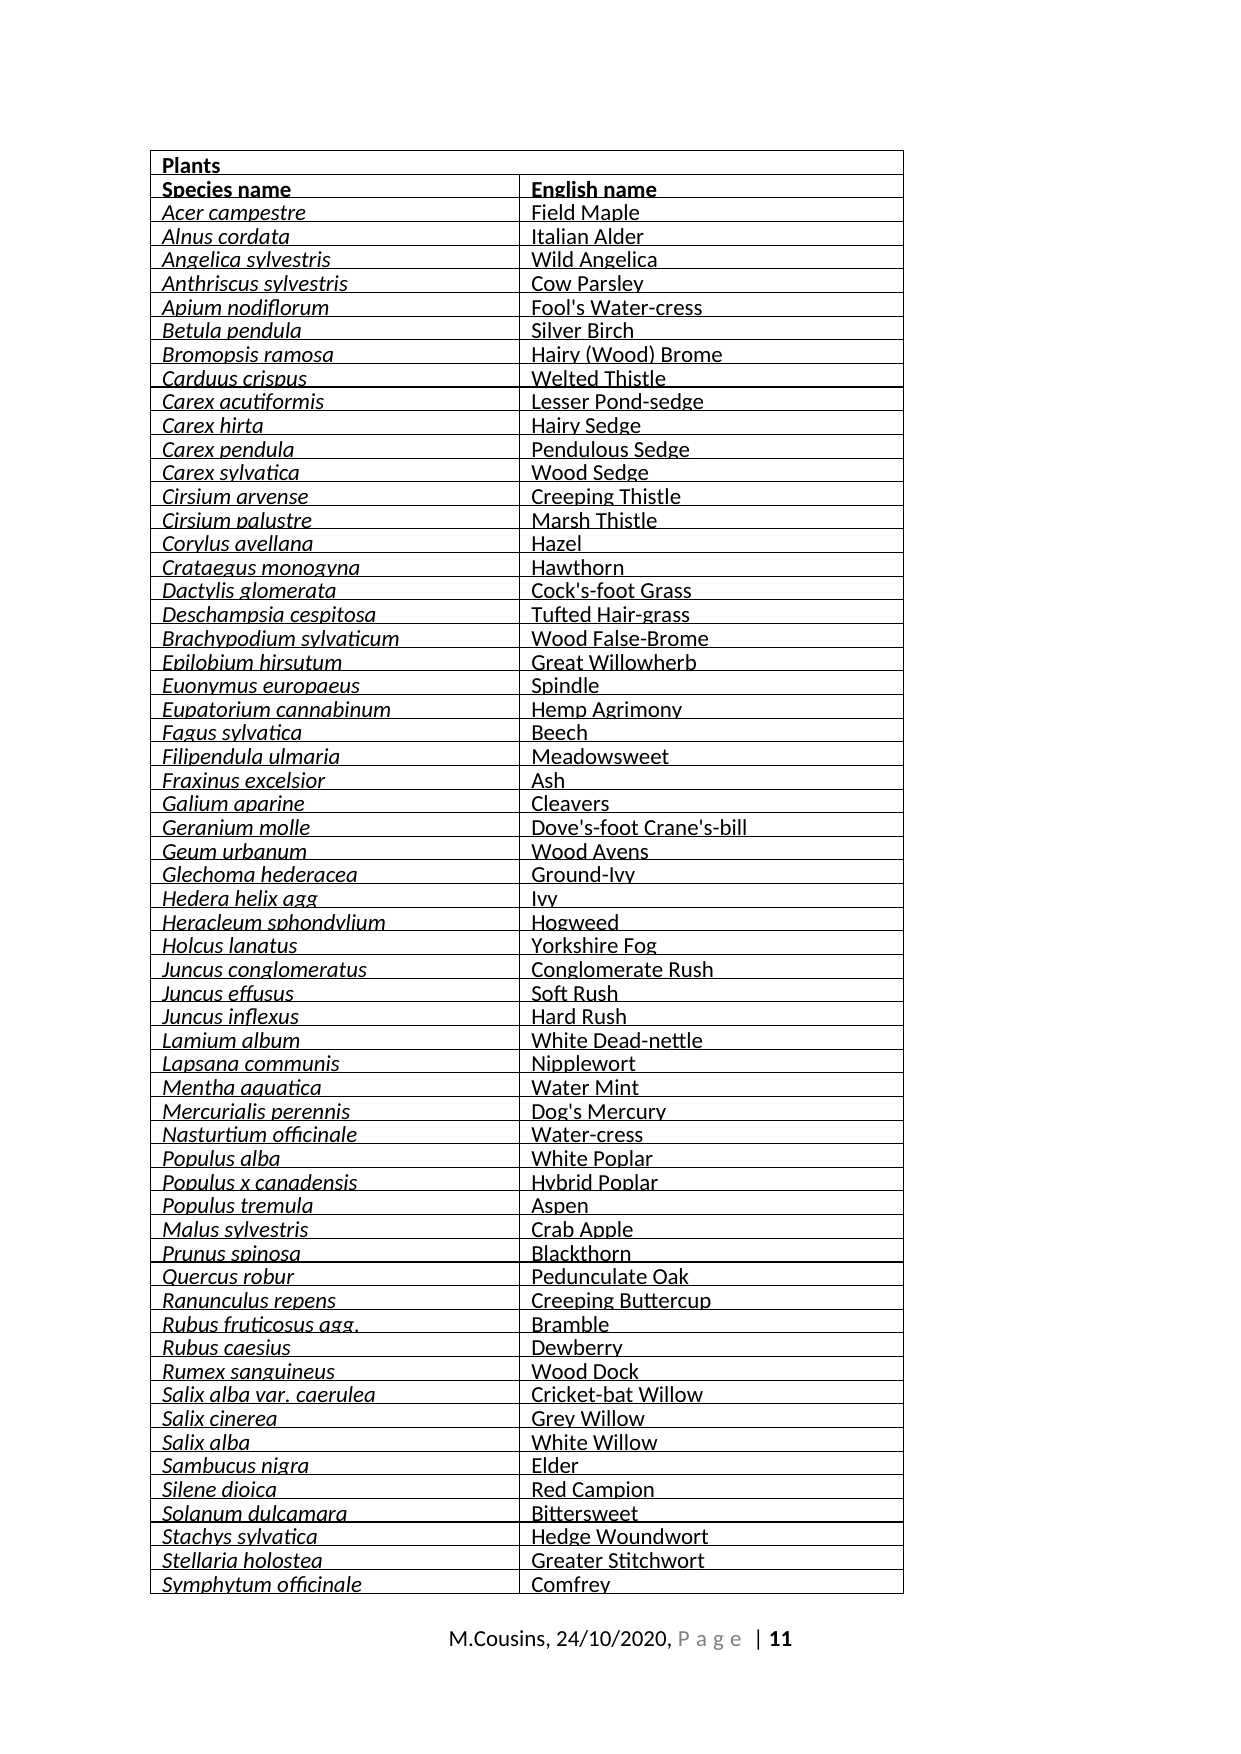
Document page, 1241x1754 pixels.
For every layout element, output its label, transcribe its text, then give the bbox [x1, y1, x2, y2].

table_cell Hogweed [520, 908, 903, 930]
table_cell Species name [151, 175, 519, 197]
table_cell Wild Angelica [520, 246, 903, 268]
table_cell Populus x canadensis [151, 1168, 519, 1190]
table_cell Hazel [520, 529, 903, 552]
table_cell Hybrid Poplar [520, 1168, 903, 1190]
table_cell Silene dioica [151, 1475, 519, 1498]
table_cell Fool's Water-cress [520, 293, 903, 316]
table_cell Eupatorium cannabinum [151, 695, 519, 717]
table_cell Pedunculate Oak [520, 1263, 903, 1285]
table_cell Rubus caesius [151, 1333, 519, 1356]
table_cell Cricket-bat Willow [520, 1381, 903, 1403]
table_cell English name [520, 175, 903, 197]
table_cell Carduus crispus [151, 364, 519, 386]
table_cell Salix cinerea [151, 1404, 519, 1427]
table_cell Epilobium hirsutum [151, 648, 519, 670]
table_cell Wood Avens [520, 837, 903, 859]
table_cell Dewberry [520, 1333, 903, 1356]
table_cell Spindle [520, 671, 903, 694]
table_cell Great Willowherb [520, 648, 903, 670]
table_cell Nipplewort [520, 1050, 903, 1072]
table_cell Ash [520, 766, 903, 788]
table_cell Hedera helix agg [151, 884, 519, 907]
table_cell Geum urbanum [151, 837, 519, 859]
table_cell Heracleum sphondylium [151, 908, 519, 930]
table_cell Alnus cordata [151, 222, 519, 244]
table_cell Lapsana communis [151, 1050, 519, 1072]
table_cell Ranunculus repens [151, 1286, 519, 1309]
table_cell Dove's-foot Crane's-bill [520, 813, 903, 836]
table_cell Galium aparine [151, 790, 519, 812]
table_cell Wood False-Brome [520, 624, 903, 647]
table_cell Water Mint [520, 1073, 903, 1096]
table_cell White Dead-nettle [520, 1026, 903, 1048]
table_cell Hedge Woundwort [520, 1523, 903, 1545]
table_cell Ground-Ivy [520, 860, 903, 883]
table_cell Cirsium palustre [151, 506, 519, 528]
table_cell Italian Alder [520, 222, 903, 244]
table_cell Anthriscus sylvestris [151, 269, 519, 292]
table_cell Wood Sedge [520, 459, 903, 481]
table_cell Grey Willow [520, 1404, 903, 1427]
table_cell Wood Dock [520, 1357, 903, 1379]
table_cell Bramble [520, 1310, 903, 1332]
table_cell Stellaria holostea [151, 1546, 519, 1569]
table_cell Meadowsweet [520, 742, 903, 765]
table_cell Sambucus nigra [151, 1452, 519, 1474]
table_cell Mercurialis perennis [151, 1097, 519, 1119]
table_cell Crab Apple [520, 1215, 903, 1238]
table_cell Ivy [520, 884, 903, 907]
table_cell Tufted Hair-grass [520, 600, 903, 623]
table_cell Dactylis glomerata [151, 577, 519, 599]
table_cell Juncus inflexus [151, 1002, 519, 1025]
table_cell Cock's-foot Grass [520, 577, 903, 599]
table_cell Creeping Buttercup [520, 1286, 903, 1309]
table_cell Aspen [520, 1191, 903, 1214]
table_cell Cow Parsley [520, 269, 903, 292]
table_cell Creeping Thistle [520, 482, 903, 505]
table_cell Brachypodium sylvaticum [151, 624, 519, 647]
table_cell Lamium album [151, 1026, 519, 1048]
table_cell Water-cress [520, 1121, 903, 1143]
table_cell Welted Thistle [520, 364, 903, 386]
table_cell Prunus spinosa [151, 1239, 519, 1261]
table_cell Hard Rush [520, 1002, 903, 1025]
table_cell Populus tremula [151, 1191, 519, 1214]
table_cell Elder [520, 1452, 903, 1474]
table_header Plants [151, 151, 903, 174]
table_cell White Poplar [520, 1144, 903, 1167]
table_cell Red Campion [520, 1475, 903, 1498]
table_cell Comfrey [520, 1570, 903, 1592]
table_cell Populus alba [151, 1144, 519, 1167]
table_cell Conglomerate Rush [520, 955, 903, 978]
table_cell Quercus robur [151, 1263, 519, 1285]
table_cell Carex acutiformis [151, 388, 519, 410]
table_cell Juncus effusus [151, 979, 519, 1001]
table_cell Holcus lanatus [151, 931, 519, 954]
table_cell Geranium molle [151, 813, 519, 836]
table_cell Juncus conglomeratus [151, 955, 519, 978]
table_cell Corylus avellana [151, 529, 519, 552]
table_cell Yorkshire Fog [520, 931, 903, 954]
table_cell Glechoma hederacea [151, 860, 519, 883]
table_cell Hairy Sedge [520, 411, 903, 434]
table_cell Betula pendula [151, 317, 519, 339]
table_cell Rumex sanguineus [151, 1357, 519, 1379]
table_cell Deschampsia cespitosa [151, 600, 519, 623]
table_cell Bittersweet [520, 1499, 903, 1521]
table_cell Mentha aquatica [151, 1073, 519, 1096]
table_cell Carex sylvatica [151, 459, 519, 481]
table_cell Fagus sylvatica [151, 719, 519, 741]
table_cell Carex hirta [151, 411, 519, 434]
table_cell Salix alba var. caerulea [151, 1381, 519, 1403]
table_cell Carex pendula [151, 435, 519, 457]
table_cell Hairy (Wood) Brome [520, 340, 903, 363]
table_cell Beech [520, 719, 903, 741]
table_cell Silver Birch [520, 317, 903, 339]
table_cell Greater Stitchwort [520, 1546, 903, 1569]
table_cell Symphytum officinale [151, 1570, 519, 1592]
table_cell Cleavers [520, 790, 903, 812]
table_cell Acer campestre [151, 198, 519, 221]
table_cell Hemp Agrimony [520, 695, 903, 717]
table_cell Rubus fruticosus agg. [151, 1310, 519, 1332]
table_cell Angelica sylvestris [151, 246, 519, 268]
table_cell Solanum dulcamara [151, 1499, 519, 1521]
table_cell White Willow [520, 1428, 903, 1451]
table_cell Blackthorn [520, 1239, 903, 1261]
table_cell Salix alba [151, 1428, 519, 1451]
table_cell Soft Rush [520, 979, 903, 1001]
table_cell Dog's Mercury [520, 1097, 903, 1119]
table_cell Field Maple [520, 198, 903, 221]
table_cell Bromopsis ramosa [151, 340, 519, 363]
table_cell Hawthorn [520, 553, 903, 576]
table_cell Crataegus monogyna [151, 553, 519, 576]
table_cell Stachys sylvatica [151, 1523, 519, 1545]
table_cell Marsh Thistle [520, 506, 903, 528]
table_cell Malus sylvestris [151, 1215, 519, 1238]
table_cell Lesser Pond-sedge [520, 388, 903, 410]
table_cell Cirsium arvense [151, 482, 519, 505]
table_cell Fraxinus excelsior [151, 766, 519, 788]
table_cell Euonymus europaeus [151, 671, 519, 694]
table_cell Nasturtium officinale [151, 1121, 519, 1143]
table_cell Pendulous Sedge [520, 435, 903, 457]
table_cell Apium nodiflorum [151, 293, 519, 316]
table_cell Filipendula ulmaria [151, 742, 519, 765]
